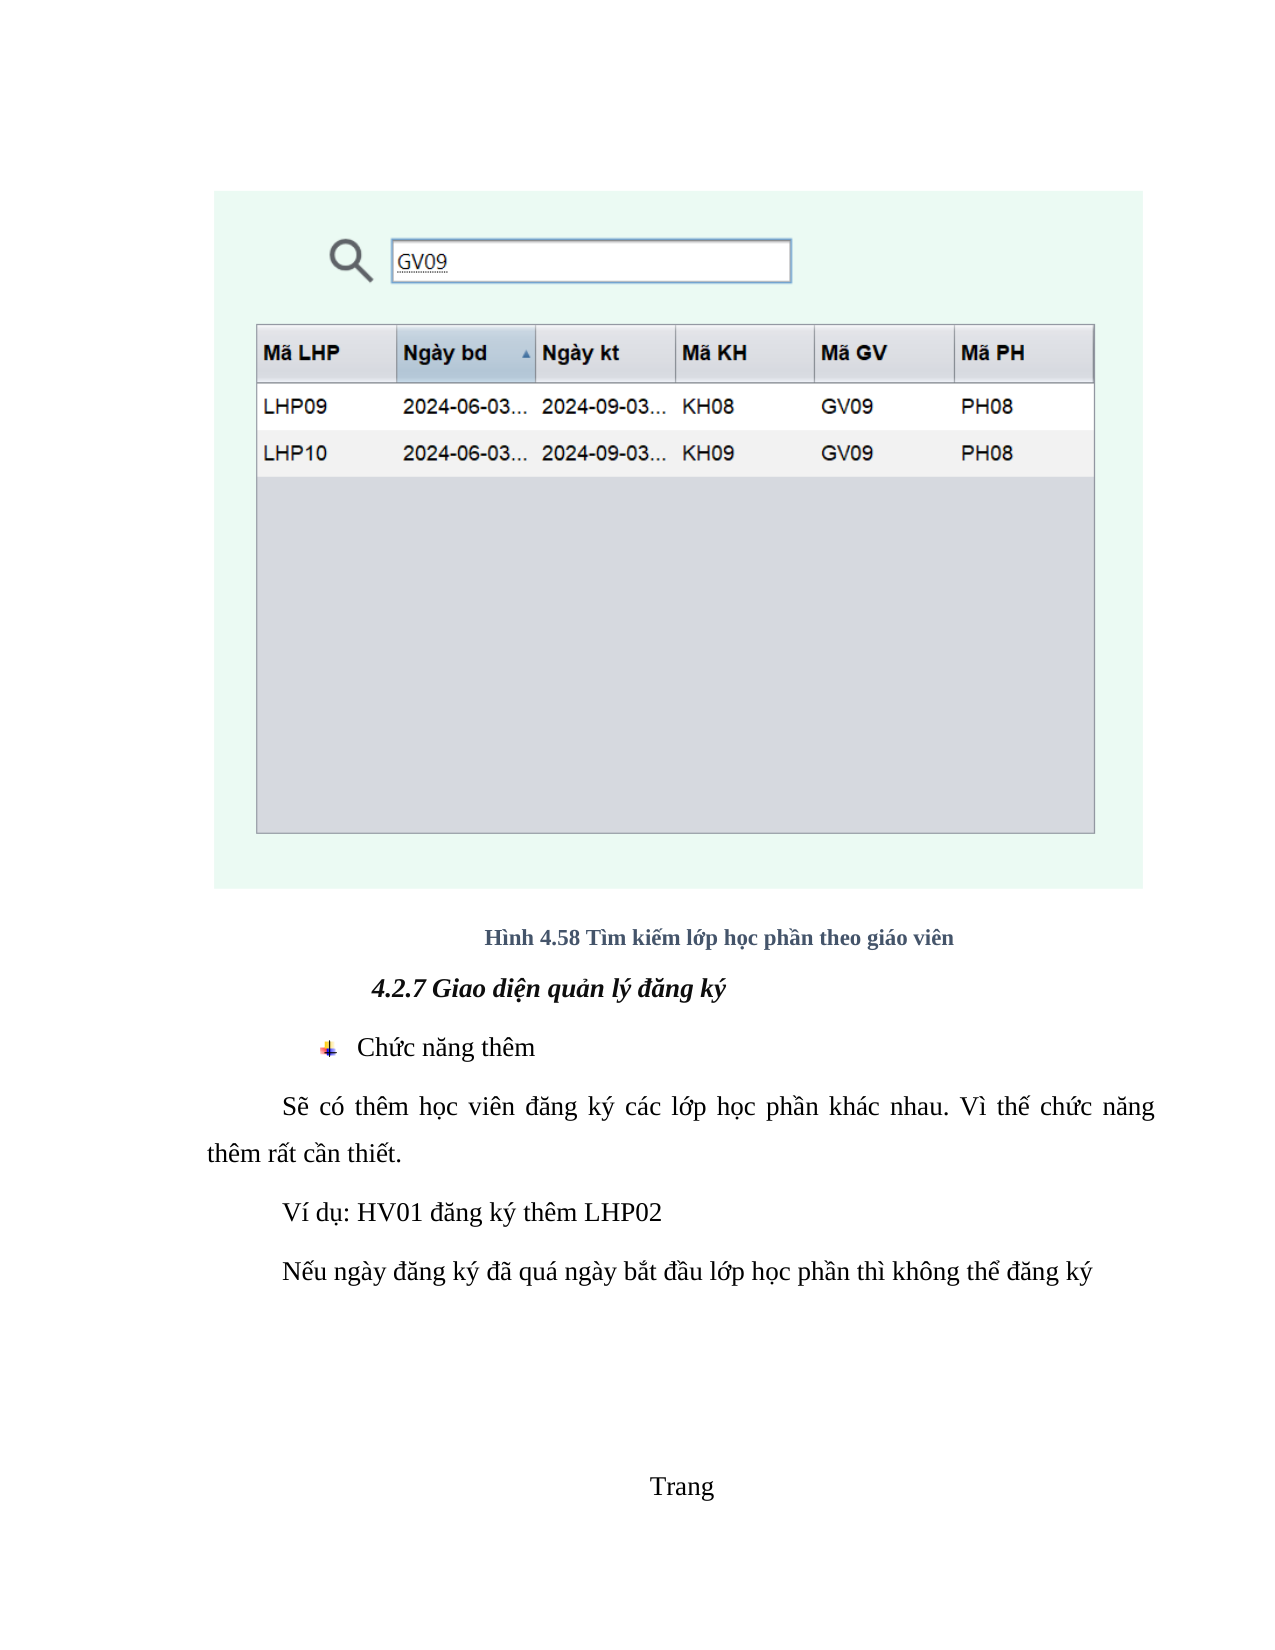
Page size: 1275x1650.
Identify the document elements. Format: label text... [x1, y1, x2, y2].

picture [206, 177, 1157, 897]
text Nếu ngày đăng ký đã quá ngày bắt đầu lớp học phần thì không thể đăng ký [207, 1255, 1157, 1286]
subtitle Giao diện quản lý đăng ký [297, 972, 1157, 1003]
text Sẽ có thêm học viên đăng ký các lớp học phần khác nhau. Vì thế chức năng thêm rất cần thiết. [207, 1090, 1157, 1168]
picture [320, 1039, 337, 1057]
text Ví dụ: HV01 đăng ký thêm LHP02 [207, 1196, 1157, 1227]
list Chức năng thêm [319, 1031, 1157, 1062]
